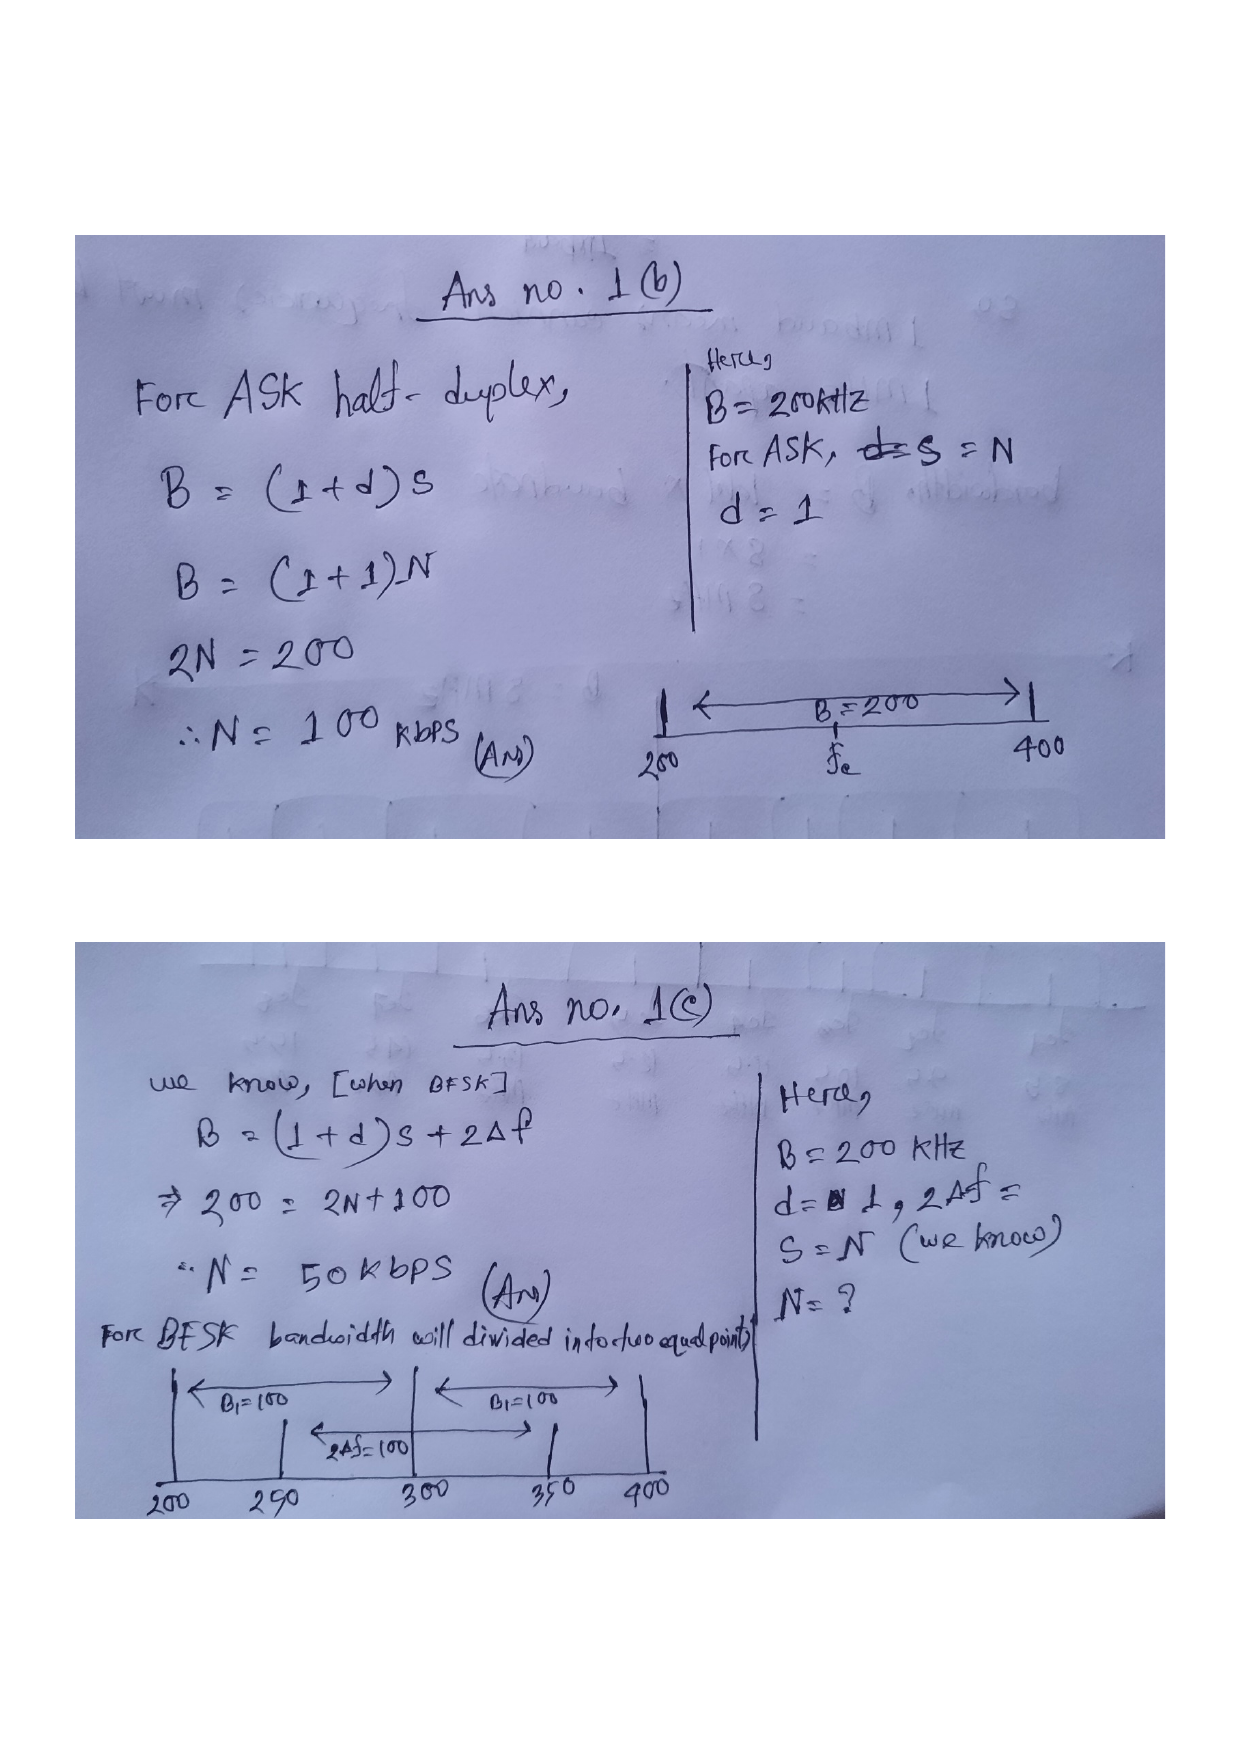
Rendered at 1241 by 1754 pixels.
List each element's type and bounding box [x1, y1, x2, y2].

picture [75, 235, 1166, 839]
picture [75, 942, 1166, 1519]
